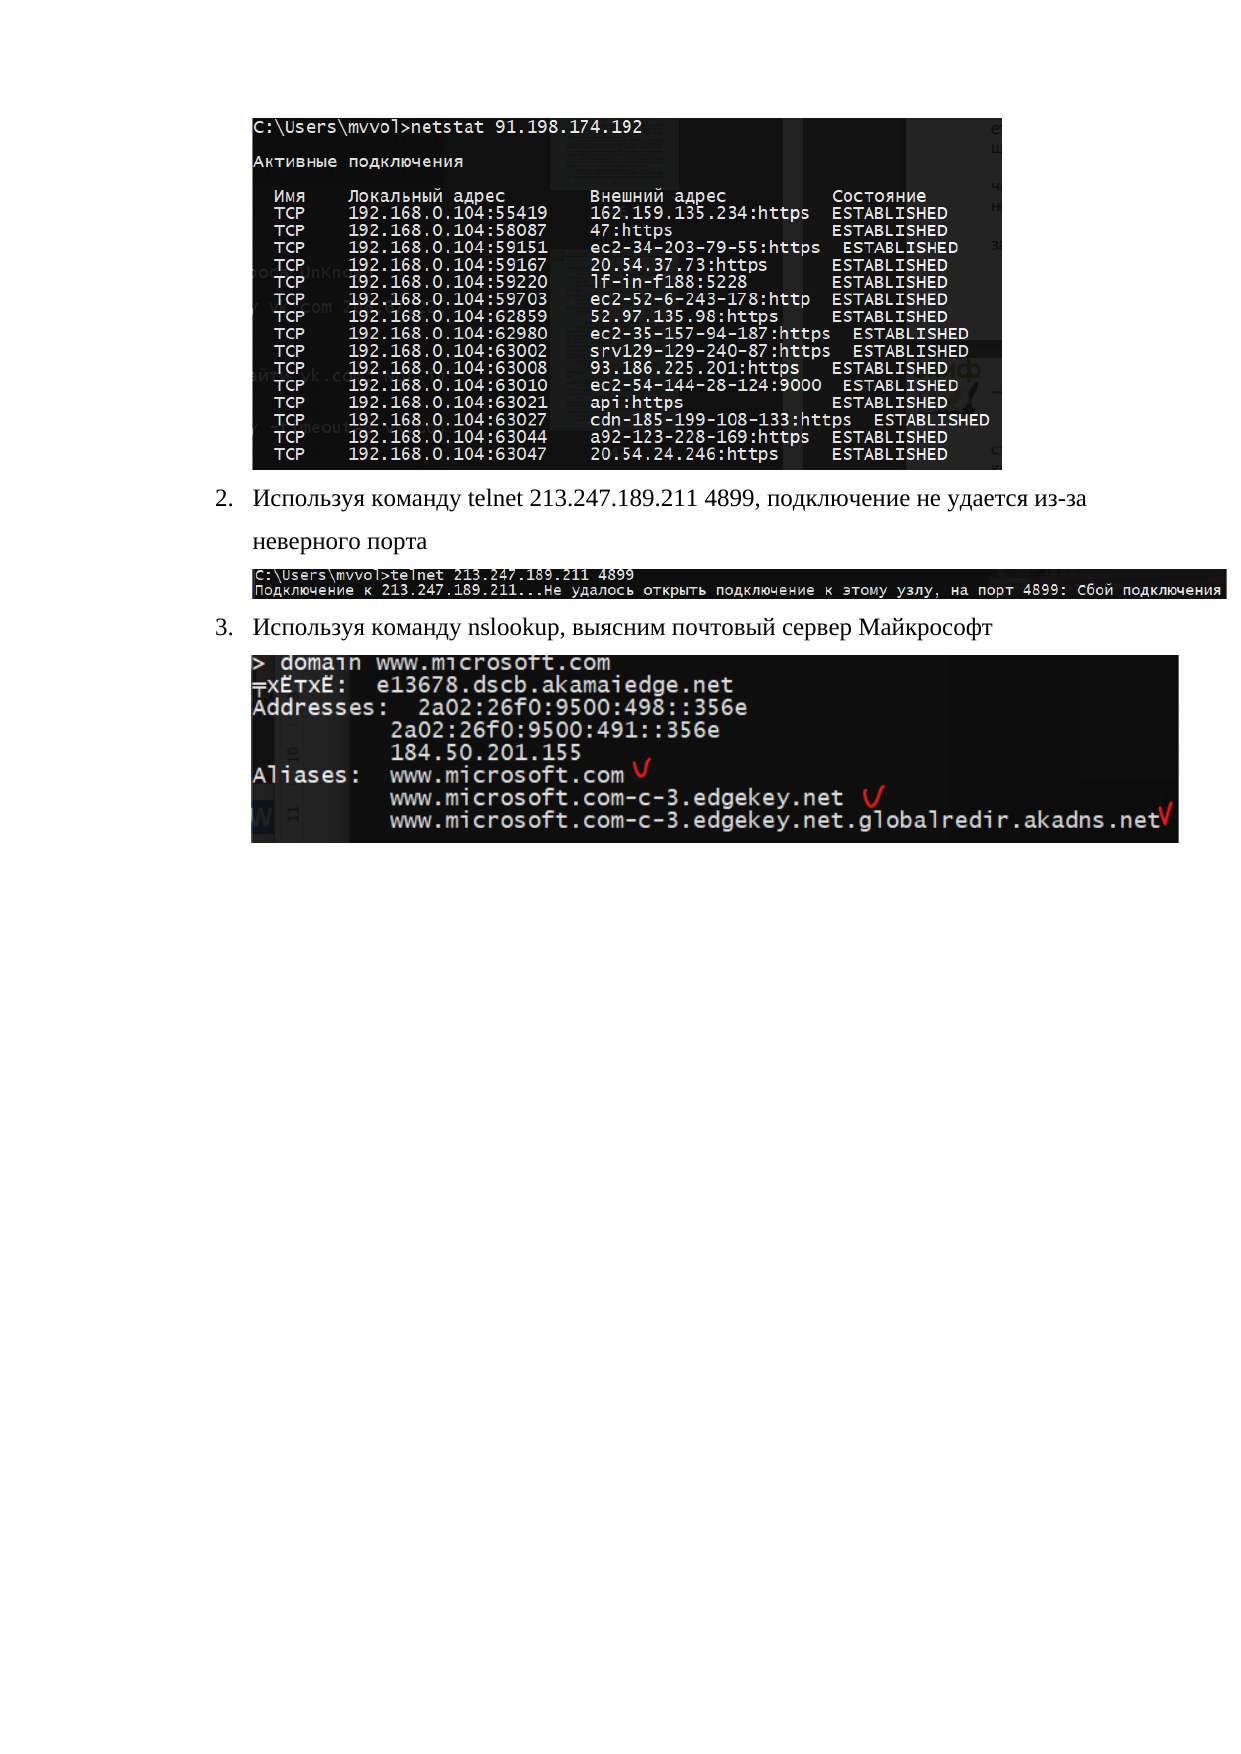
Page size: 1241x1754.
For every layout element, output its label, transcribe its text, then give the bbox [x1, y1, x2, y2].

picture [251, 655, 1179, 843]
picture [252, 118, 1002, 470]
list Используя команду nslookup, выясним почтовый сервер Майкрософт [215, 612, 1152, 641]
list Используя команду telnet 213.247.189.211 4899, подключение не удается из-за неверного порта [215, 483, 1152, 555]
picture [252, 569, 1227, 599]
